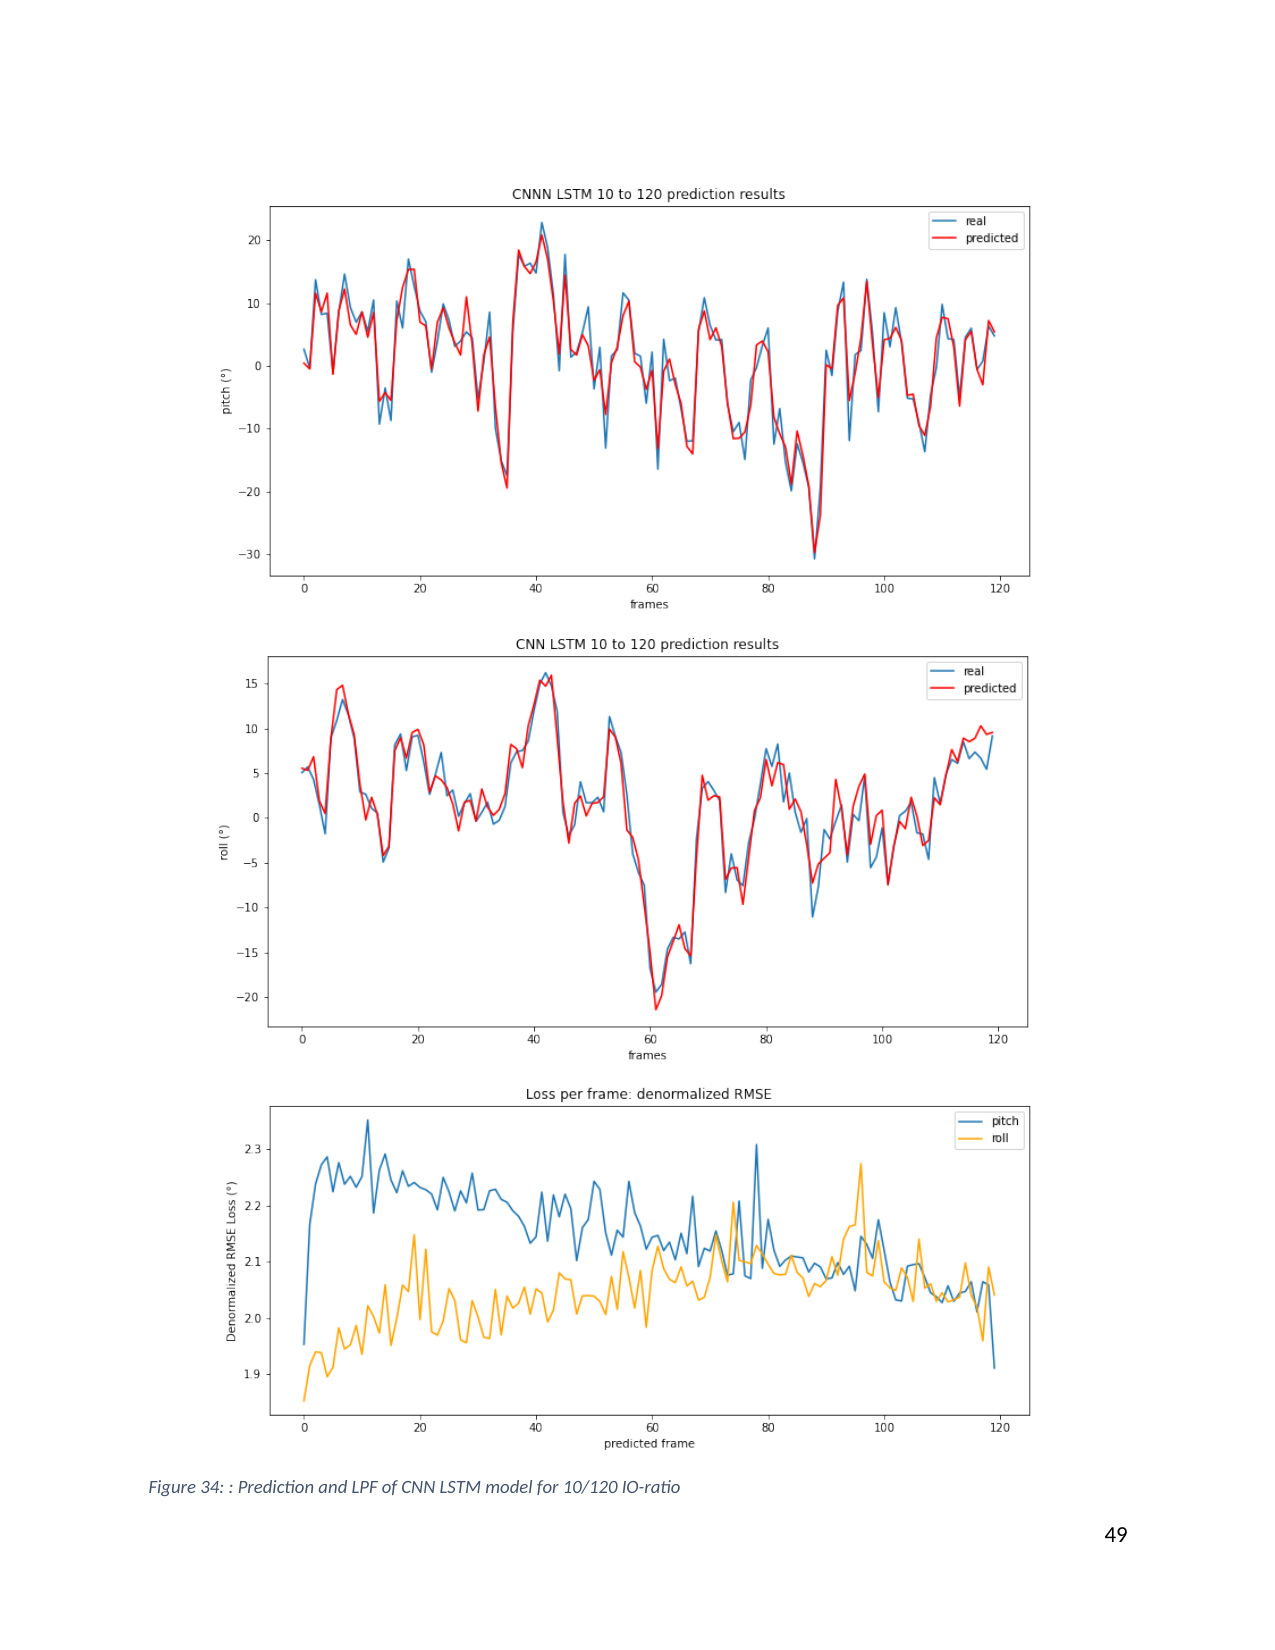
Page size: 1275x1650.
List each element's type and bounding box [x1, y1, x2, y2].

picture [145, 147, 1127, 1466]
